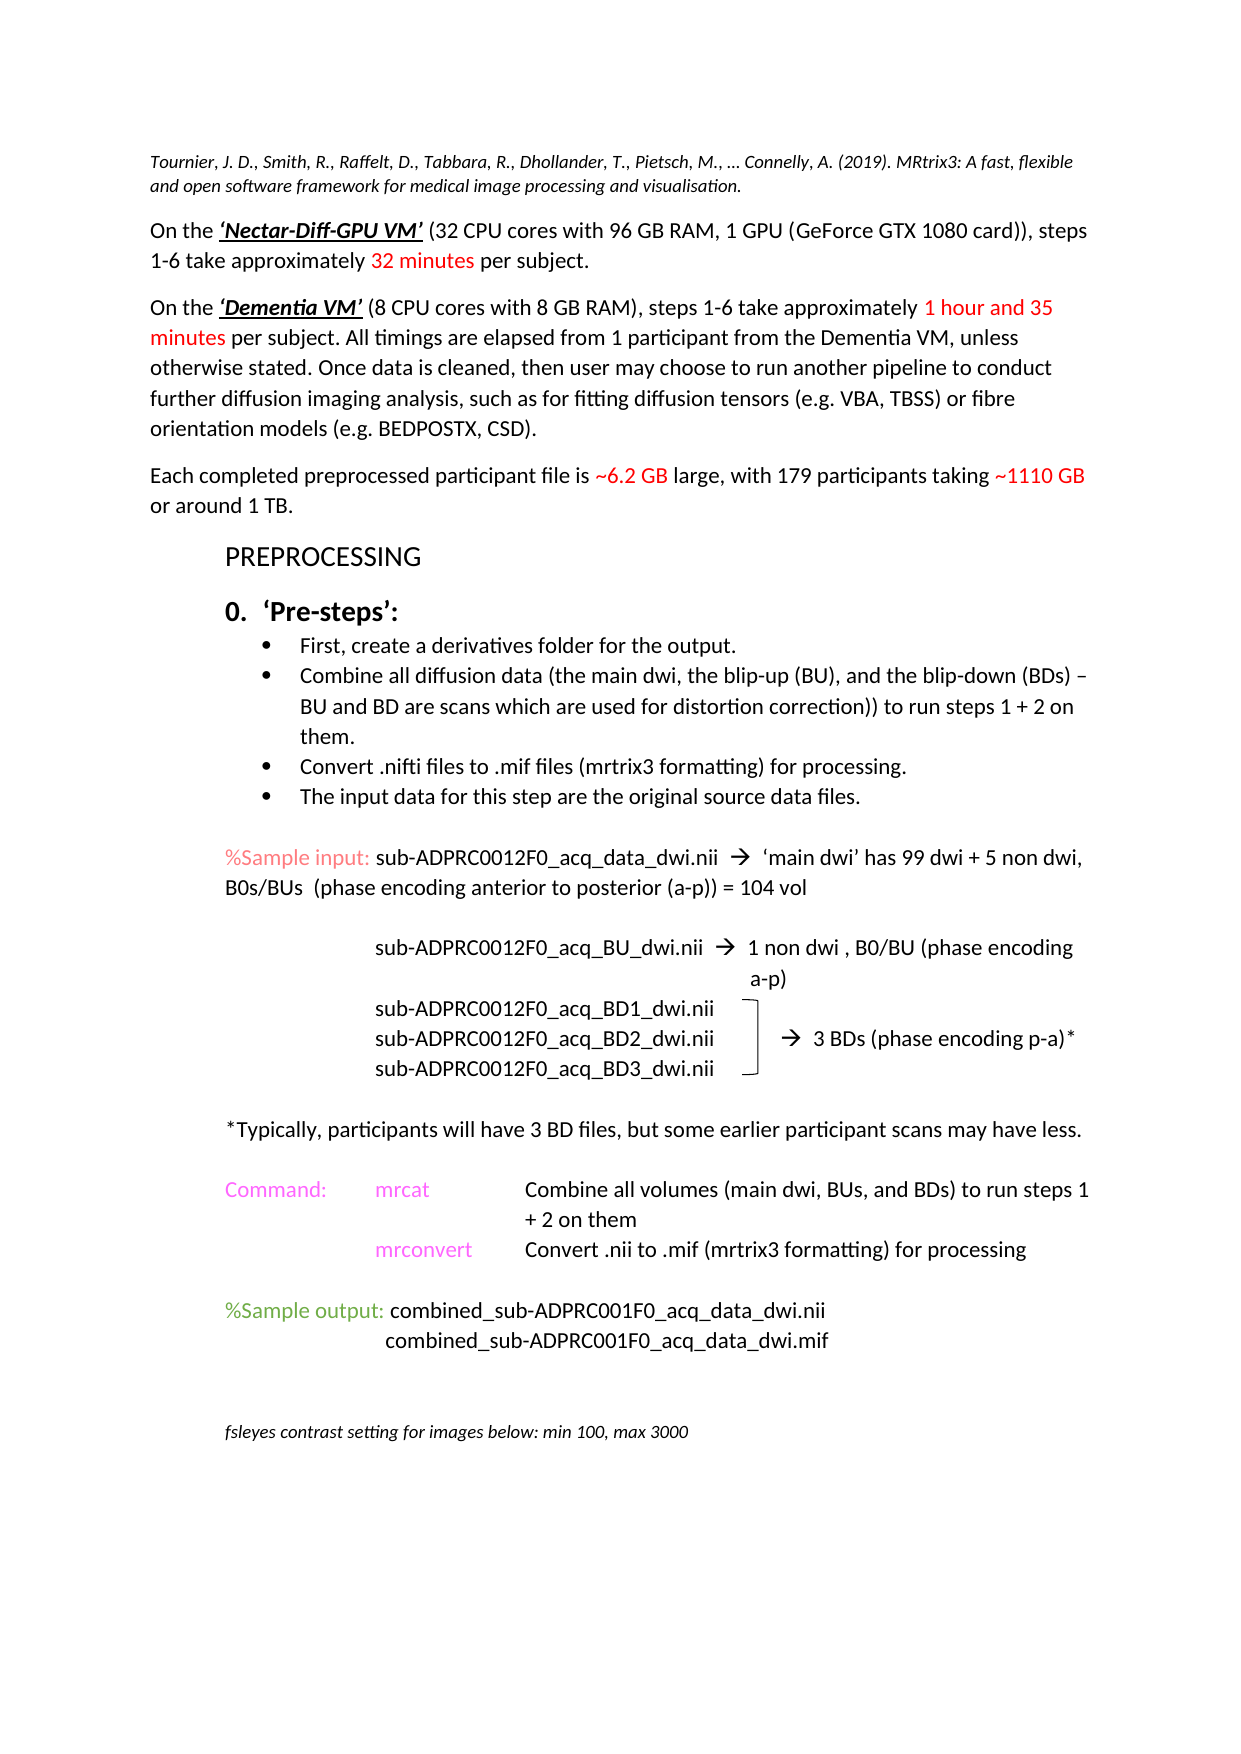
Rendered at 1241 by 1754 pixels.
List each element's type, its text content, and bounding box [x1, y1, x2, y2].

text PREPROCESSING [150, 538, 1090, 573]
list Command: mrcat Combine all volumes (main dwi, BUs, and BDs) to run steps 1 [225, 1175, 1090, 1203]
list sub-ADPRC0012F0_acq_BD1_dwi.nii [225, 994, 1090, 1022]
list mrconvert Convert .nii to .mif (mrtrix3 formatting) for processing [300, 1236, 1090, 1264]
list %Sample output: combined_sub-ADPRC001F0_acq_data_dwi.nii [225, 1296, 1090, 1324]
text On the ‘Dementia VM’ (8 CPU cores with 8 GB RAM), steps 1-6 take approximately 1 hour and 35 minutes per subject. All timings are elapsed from 1 participant from the Dementia VM, unless otherwise stated. Once data is cleaned, then user may choose to run another pipeline to conduct further diffusion imaging analysis, such as for fitting diffusion tensors (e.g. VBA, TBSS) or fibre orientation models (e.g. BEDPOSTX, CSD). [150, 293, 1090, 442]
list sub-ADPRC0012F0_acq_BD2_dwi.nii 3 BDs (phase encoding p-a)* [300, 1024, 757, 1052]
list sub-ADPRC0012F0_acq_BU_dwi.nii 1 non dwi , B0/BU (phase encoding [225, 933, 1090, 962]
list *Typically, participants will have 3 BD files, but some earlier participant scans may have less. [225, 1115, 1090, 1143]
list First, create a derivatives folder for the output. [262, 631, 1090, 659]
list The input data for this step are the original source data files. [262, 782, 1090, 811]
list sub-ADPRC0012F0_acq_BD3_dwi.nii [300, 1054, 1090, 1082]
list a-p) [675, 964, 1090, 992]
list sub-ADPRC0012F0_acq_BD2_dwi.nii 3 BDs (phase encoding p-a)* [759, 1024, 1090, 1052]
list Convert .nifti files to .mif files (mrtrix3 formatting) for processing. [262, 752, 1090, 780]
list + 2 on them [450, 1205, 1090, 1233]
text Each completed preprocessed participant file is ~6.2 GB large, with 179 participants taking ~1110 GB or around 1 TB. [150, 461, 1090, 519]
text On the ‘Nectar-Diff-GPU VM’ (32 CPU cores with 96 GB RAM, 1 GPU (GeForce GTX 1080 card)), steps 1-6 take approximately 32 minutes per subject. [150, 216, 1090, 274]
list ‘Pre-steps’: [225, 593, 1090, 629]
text Tournier, J. D., Smith, R., Raffelt, D., Tabbara, R., Dhollander, T., Pietsch, M., … Connelly, A. (2019). MRtrix3: A fast, flexible and open software framework for medical image processing and visualisation. [150, 150, 1090, 198]
list Combine all diffusion data (the main dwi, the blip-up (BU), and the blip-down (BDs) – BU and BD are scans which are used for distortion correction)) to run steps 1 + 2 on them. [262, 662, 1090, 750]
list %Sample input: sub-ADPRC0012F0_acq_data_dwi.nii ‘main dwi’ has 99 dwi + 5 non dwi, B0s/BUs (phase encoding anterior to posterior (a-p)) = 104 vol [225, 843, 1090, 901]
list combined_sub-ADPRC001F0_acq_data_dwi.mif [225, 1326, 1090, 1354]
text fsleyes contrast setting for images below: min 100, max 3000 [150, 1420, 1090, 1443]
